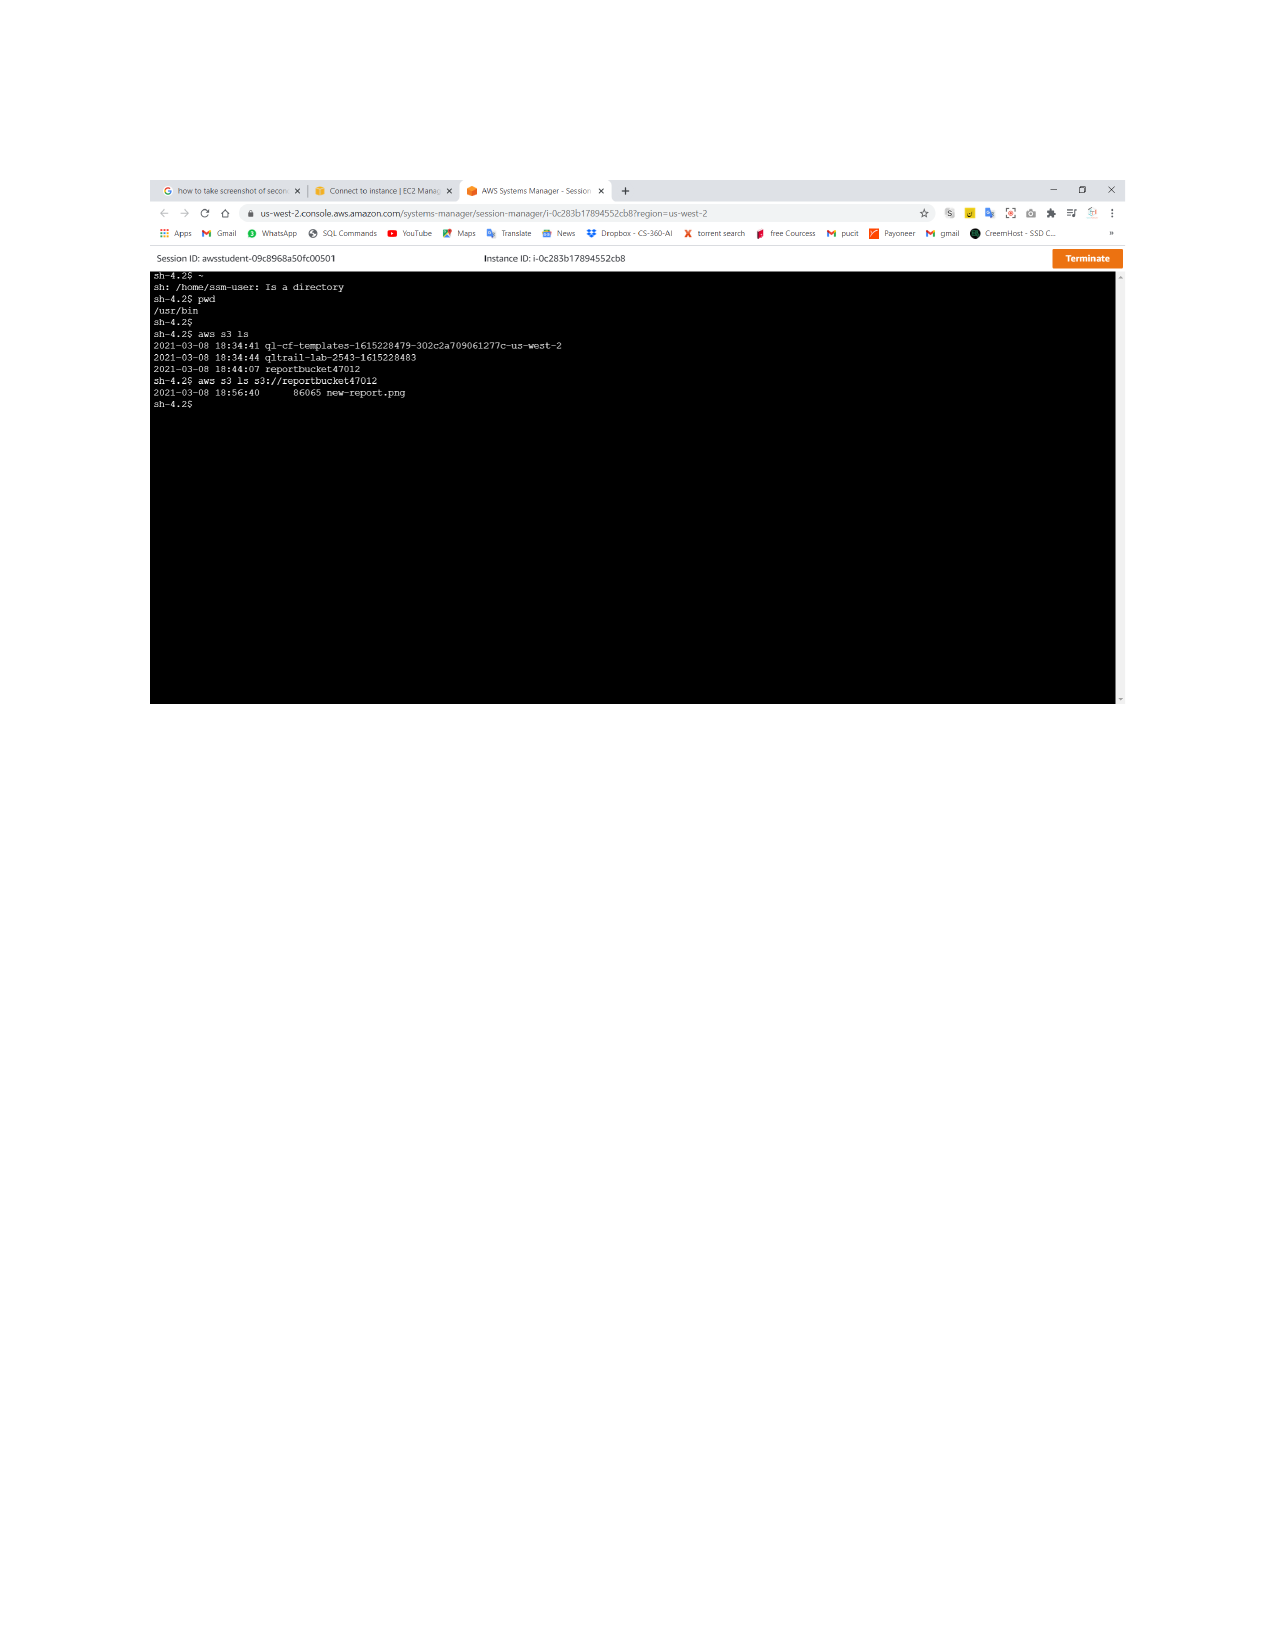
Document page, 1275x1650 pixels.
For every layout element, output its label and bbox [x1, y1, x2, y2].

picture [150, 180, 1125, 704]
